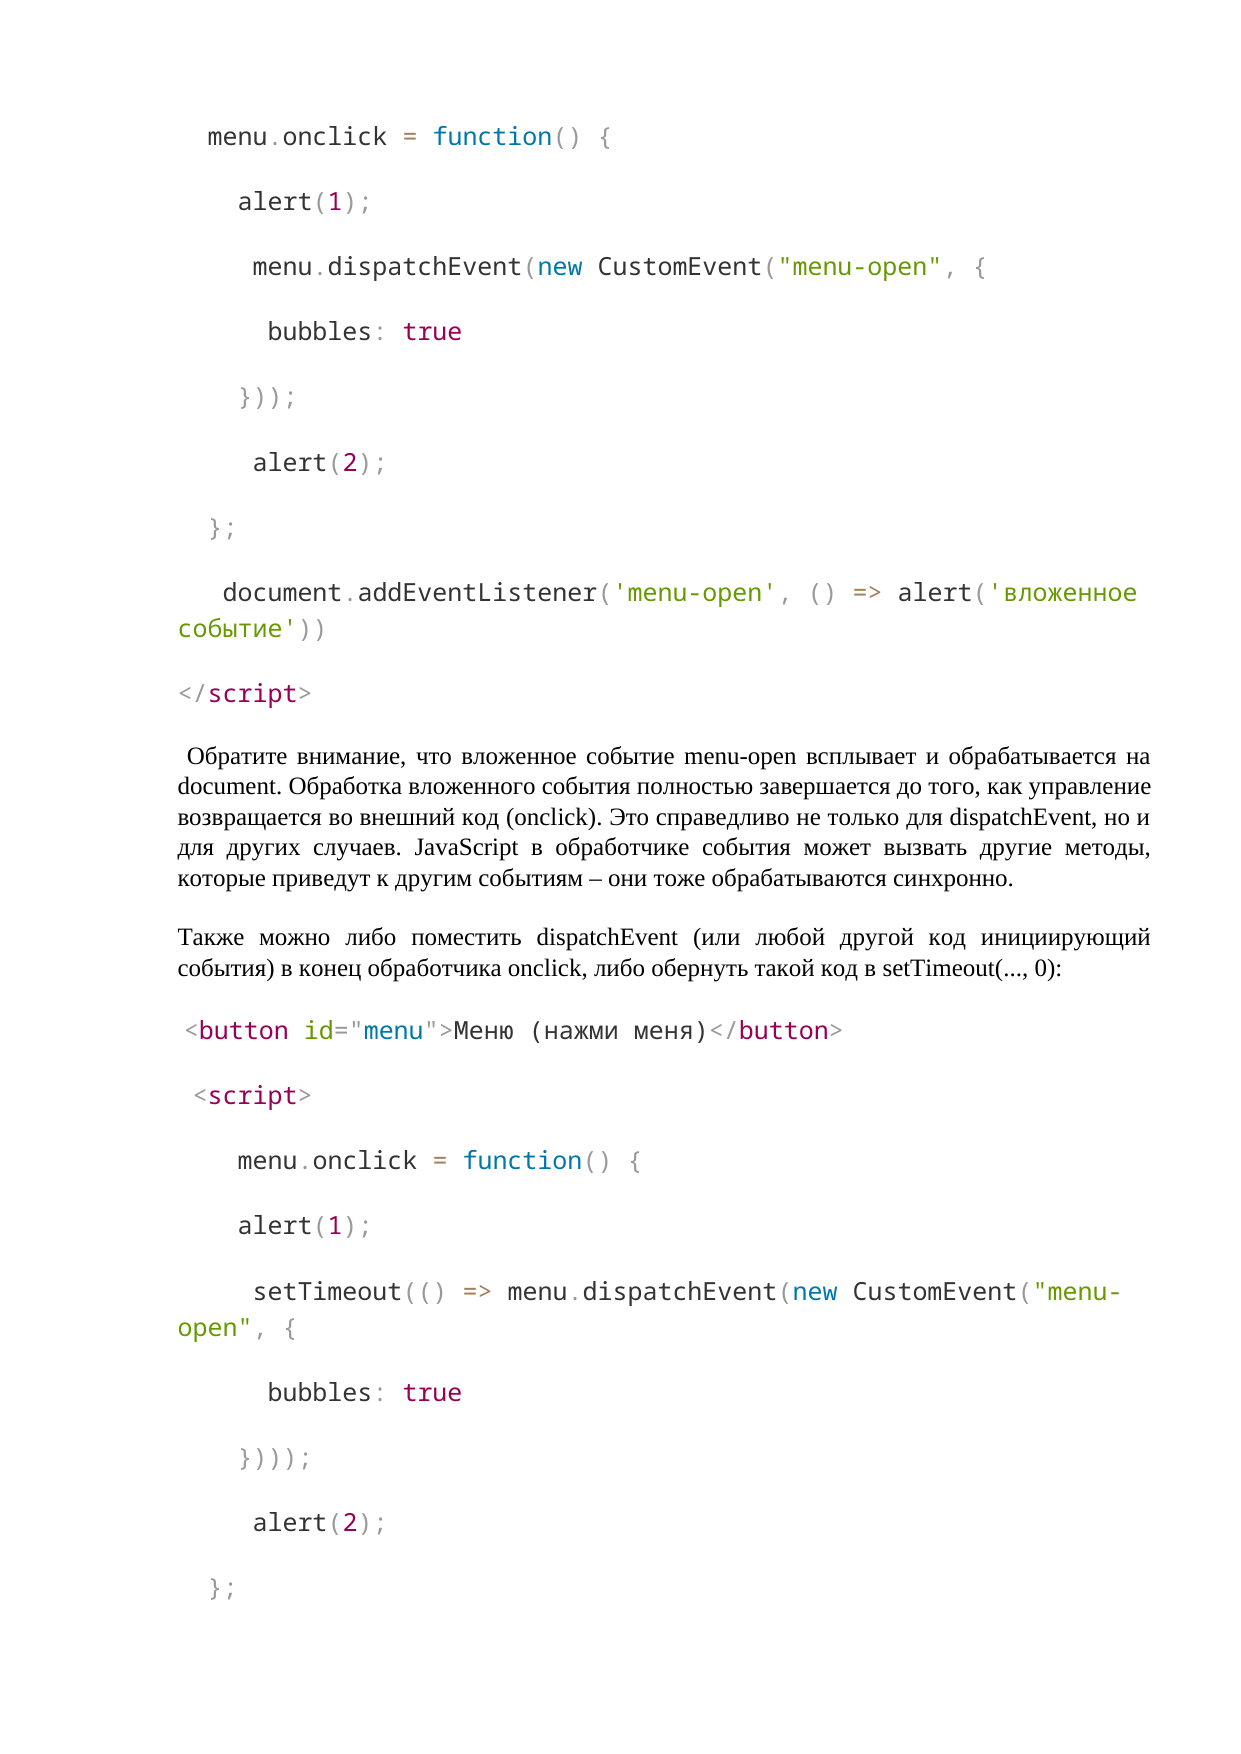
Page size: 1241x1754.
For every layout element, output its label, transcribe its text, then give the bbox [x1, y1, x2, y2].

text document.addEventListener('menu-open', () => alert('вложенное событие')) [177, 574, 1152, 645]
text })); [177, 379, 1152, 413]
text alert(2); [177, 444, 1152, 478]
text }; [177, 1570, 1152, 1604]
text <button id="menu">Меню (нажми меня)</button> [177, 1012, 1152, 1046]
text alert(1); [177, 183, 1152, 217]
text alert(1); [177, 1208, 1152, 1242]
text bubbles: true [177, 1374, 1152, 1408]
text }))); [177, 1439, 1152, 1474]
text <script> [177, 1077, 1152, 1112]
text alert(2); [177, 1505, 1152, 1539]
text </script> [177, 676, 1152, 710]
text Обратите внимание, что вложенное событие menu-open всплывает и обрабатывается на document. Обработка вложенного события полностью завершается до того, как управление возвращается во внешний код (onclick). Это справедливо не только для dispatchEvent, но и для других случаев. JavaScript в обработчике события может вызвать другие методы, которые приведут к другим событиям – они тоже обрабатываются синхронно. [177, 741, 1152, 891]
text menu.onclick = function() { [177, 118, 1152, 152]
text Также можно либо поместить dispatchEvent (или любой другой код инициирующий события) в конец обработчика onclick, либо обернуть такой код в setTimeout(..., 0): [177, 922, 1152, 981]
text }; [177, 509, 1152, 543]
text setTimeout(() => menu.dispatchEvent(new CustomEvent("menu-open", { [177, 1273, 1152, 1343]
text menu.onclick = function() { [177, 1143, 1152, 1177]
text menu.dispatchEvent(new CustomEvent("menu-open", { [177, 248, 1152, 283]
text bubbles: true [177, 314, 1152, 348]
